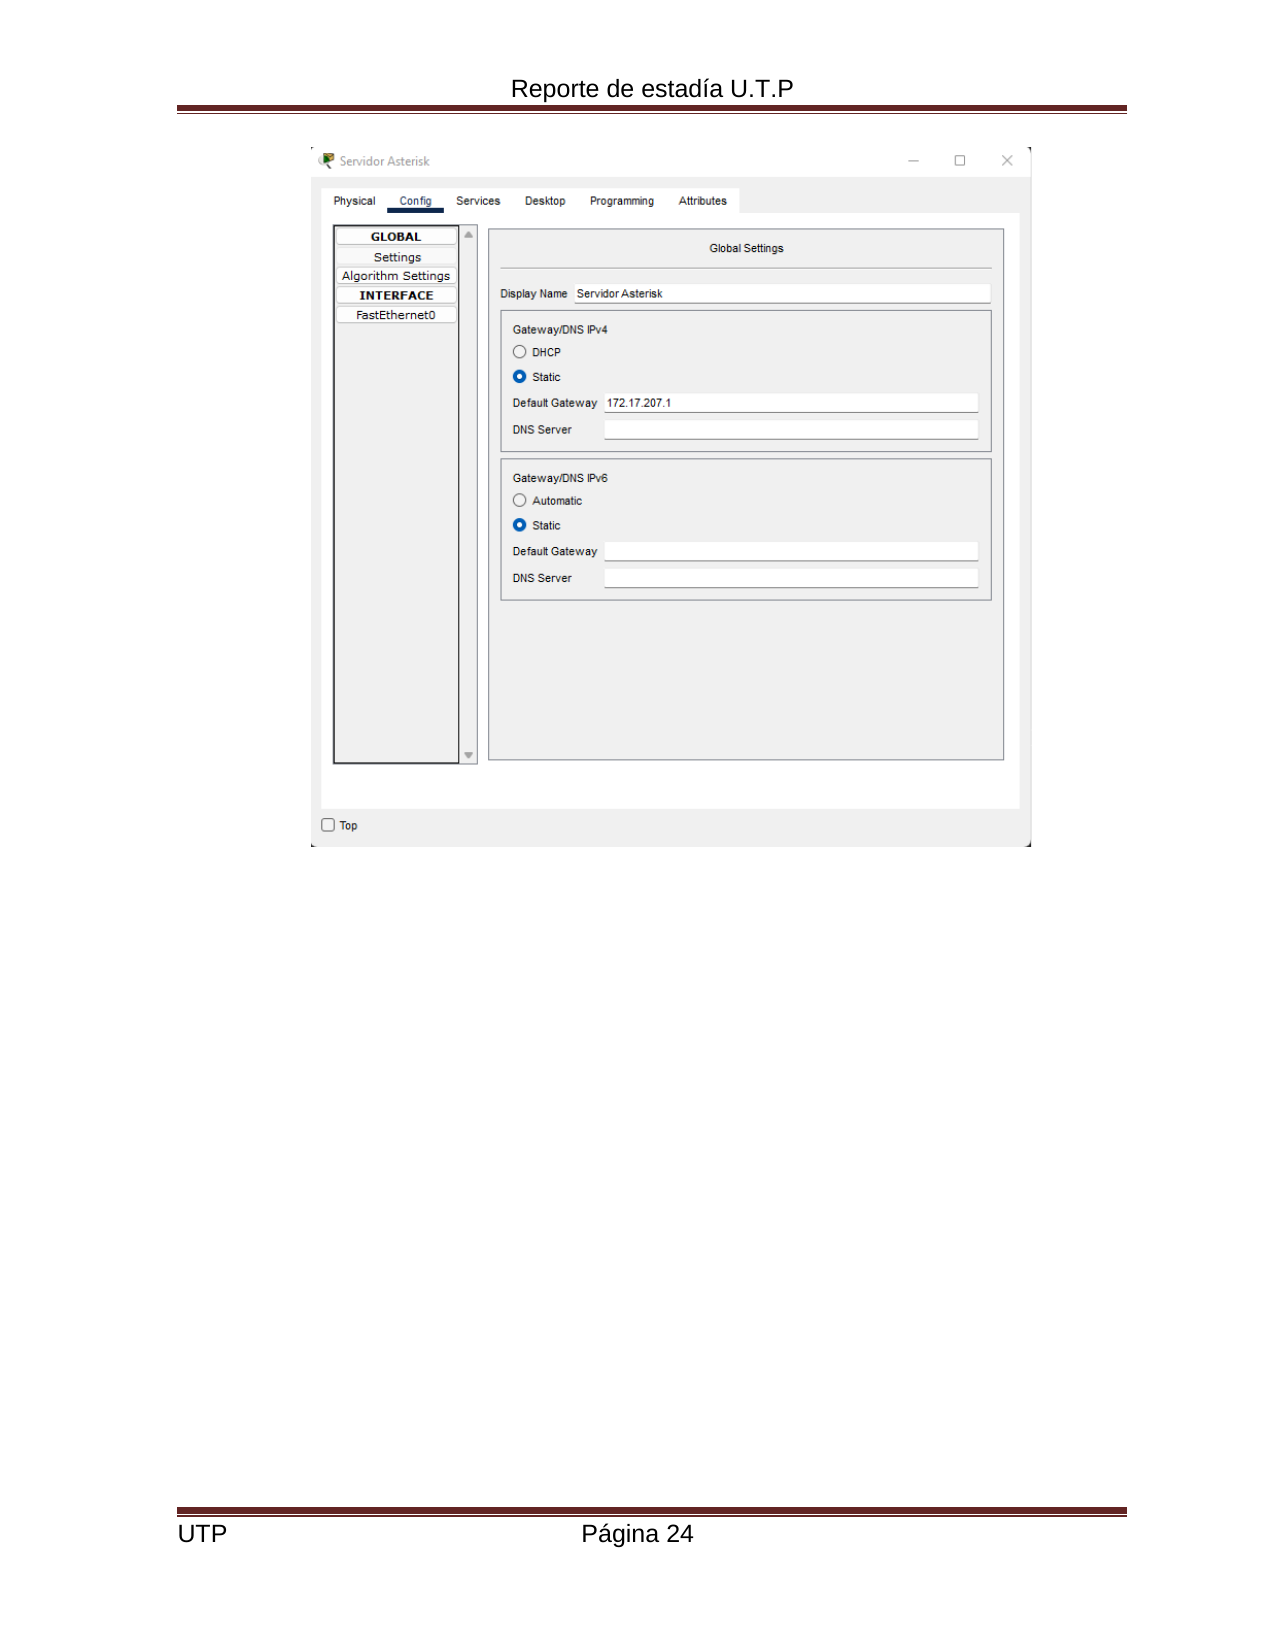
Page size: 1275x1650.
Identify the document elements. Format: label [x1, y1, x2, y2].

picture [311, 147, 1032, 847]
